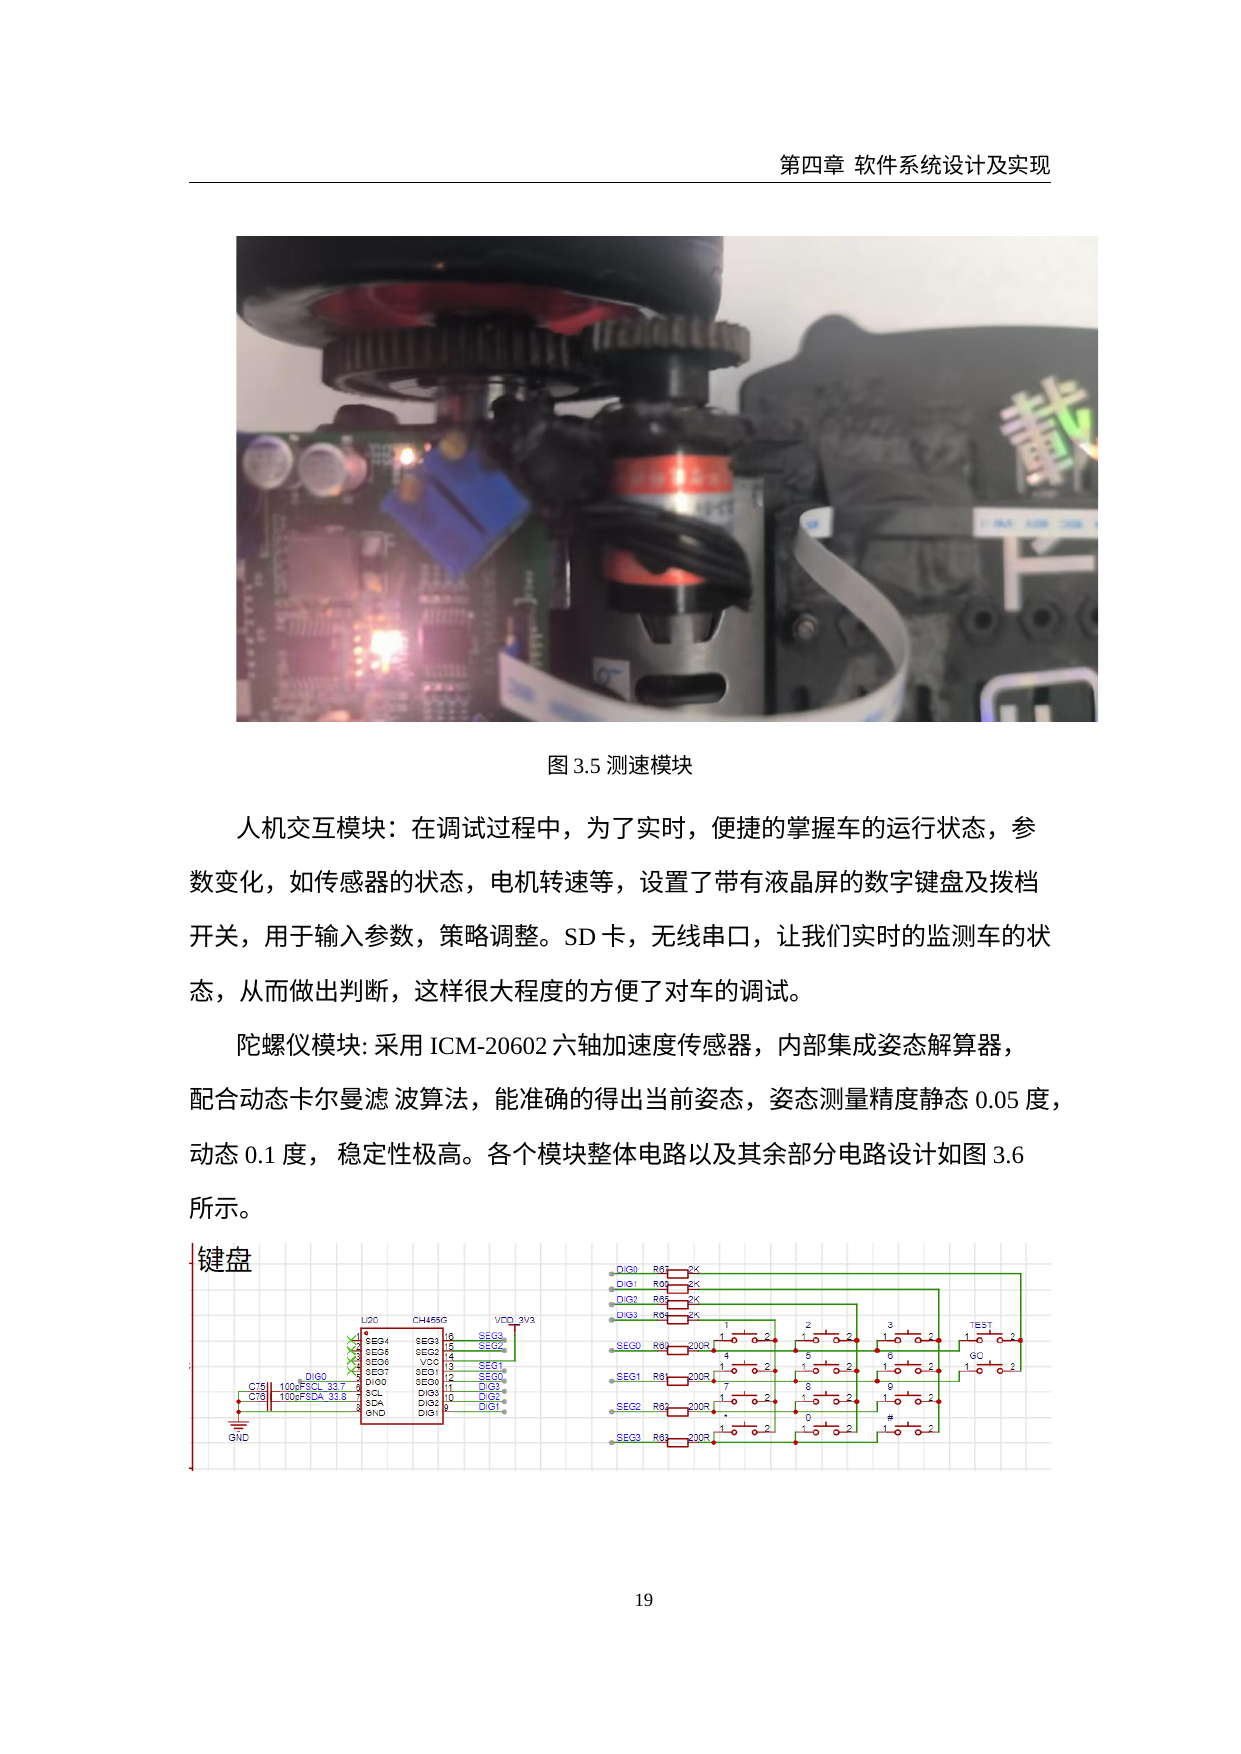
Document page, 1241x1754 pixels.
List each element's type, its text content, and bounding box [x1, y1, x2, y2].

picture [236, 236, 1099, 722]
picture [189, 1243, 1052, 1471]
text 人机交互模块：在调试过程中，为了实时，便捷的掌握车的运行状态，参数变化，如传感器的状态，电机转速等，设置了带有液晶屏的数字键盘及拨档开关，用于输入参数，策略调整。SD卡，无线串口，让我们实时的监测车的状态，从而做出判断，这样很大程度的方便了对车的调试。 [189, 808, 1051, 1007]
text 图3.5 测速模块 [189, 748, 1051, 780]
text 陀螺仪模块: 采用ICM-20602六轴加速度传感器，内部集成姿态解算器，配合动态卡尔曼滤 波算法，能准确的得出当前姿态，姿态测量精度静态 0.05 度，动态 0.1 度， 稳定性极高。各个模块整体电路以及其余部分电路设计如图3.6所示。 [189, 1026, 1051, 1225]
